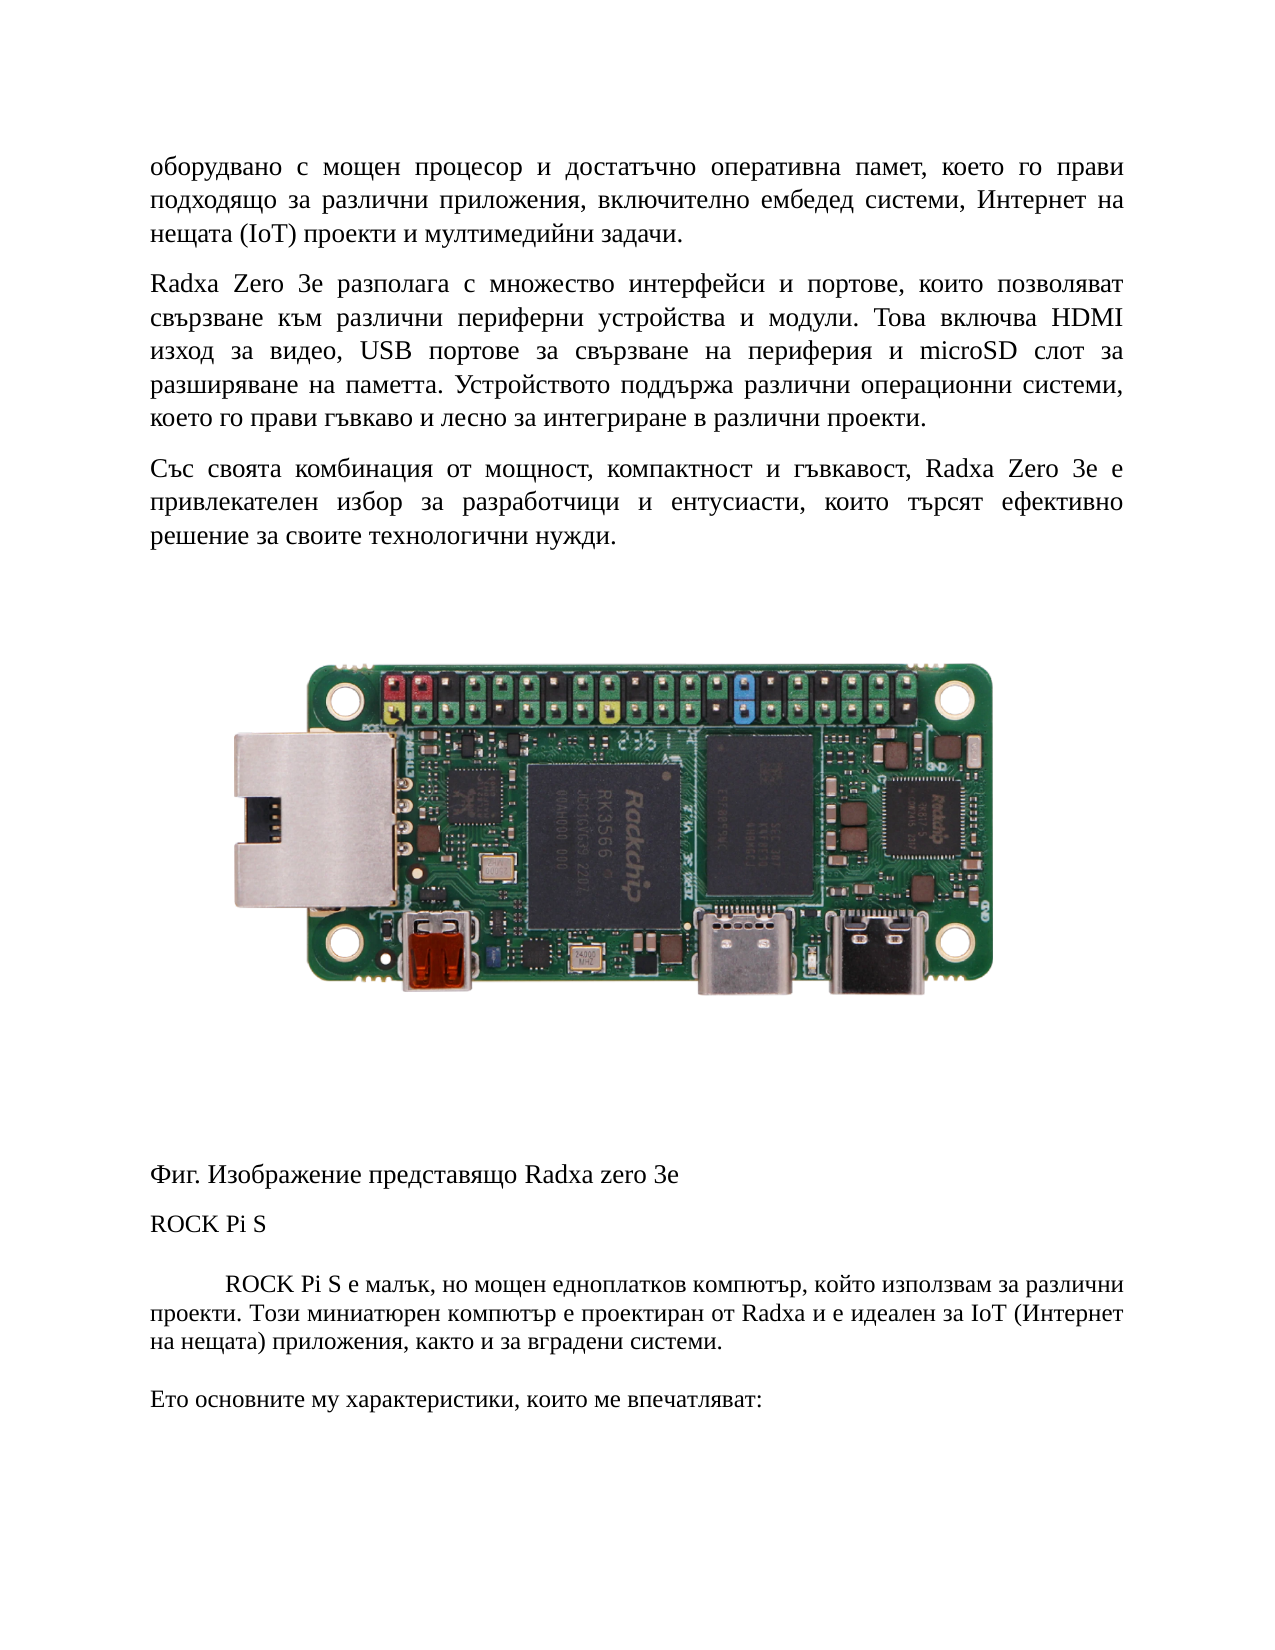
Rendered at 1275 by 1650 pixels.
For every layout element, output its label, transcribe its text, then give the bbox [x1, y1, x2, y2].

picture [150, 568, 1077, 1090]
text ROCK Pi S [150, 1209, 1125, 1237]
text Ето основните му характеристики, които ме впечатляват: [150, 1384, 1125, 1413]
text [150, 150, 1125, 248]
text ROCK Pi S е малък, но мощен едноплатков компютър, който използвам за различни проекти. Този миниатюрен компютър е проектиран от Radxa и е идеален за IoT (Интернет на нещата) приложения, както и за вградени системи. [150, 1269, 1125, 1355]
text Radxa Zero 3e разполага с множество интерфейси и портове, които позволяват свързване към различни периферни устройства и модули. Това включва HDMI изход за видео, USB портове за свързване на периферия и microSD слот за разширяване на паметта. Устройството поддържа различни операционни системи, което го прави гъвкаво и лесно за интегриране в различни проекти. [150, 267, 1125, 433]
text Със своята комбинация от мощност, компактност и гъвкавост, Radxa Zero 3e е привлекателен избор за разработчици и ентусиасти, които търсят ефективно решение за своите технологични нужди. [150, 452, 1125, 550]
text Фиг. Изображение представящо Radxa zero 3e [150, 1158, 1125, 1189]
